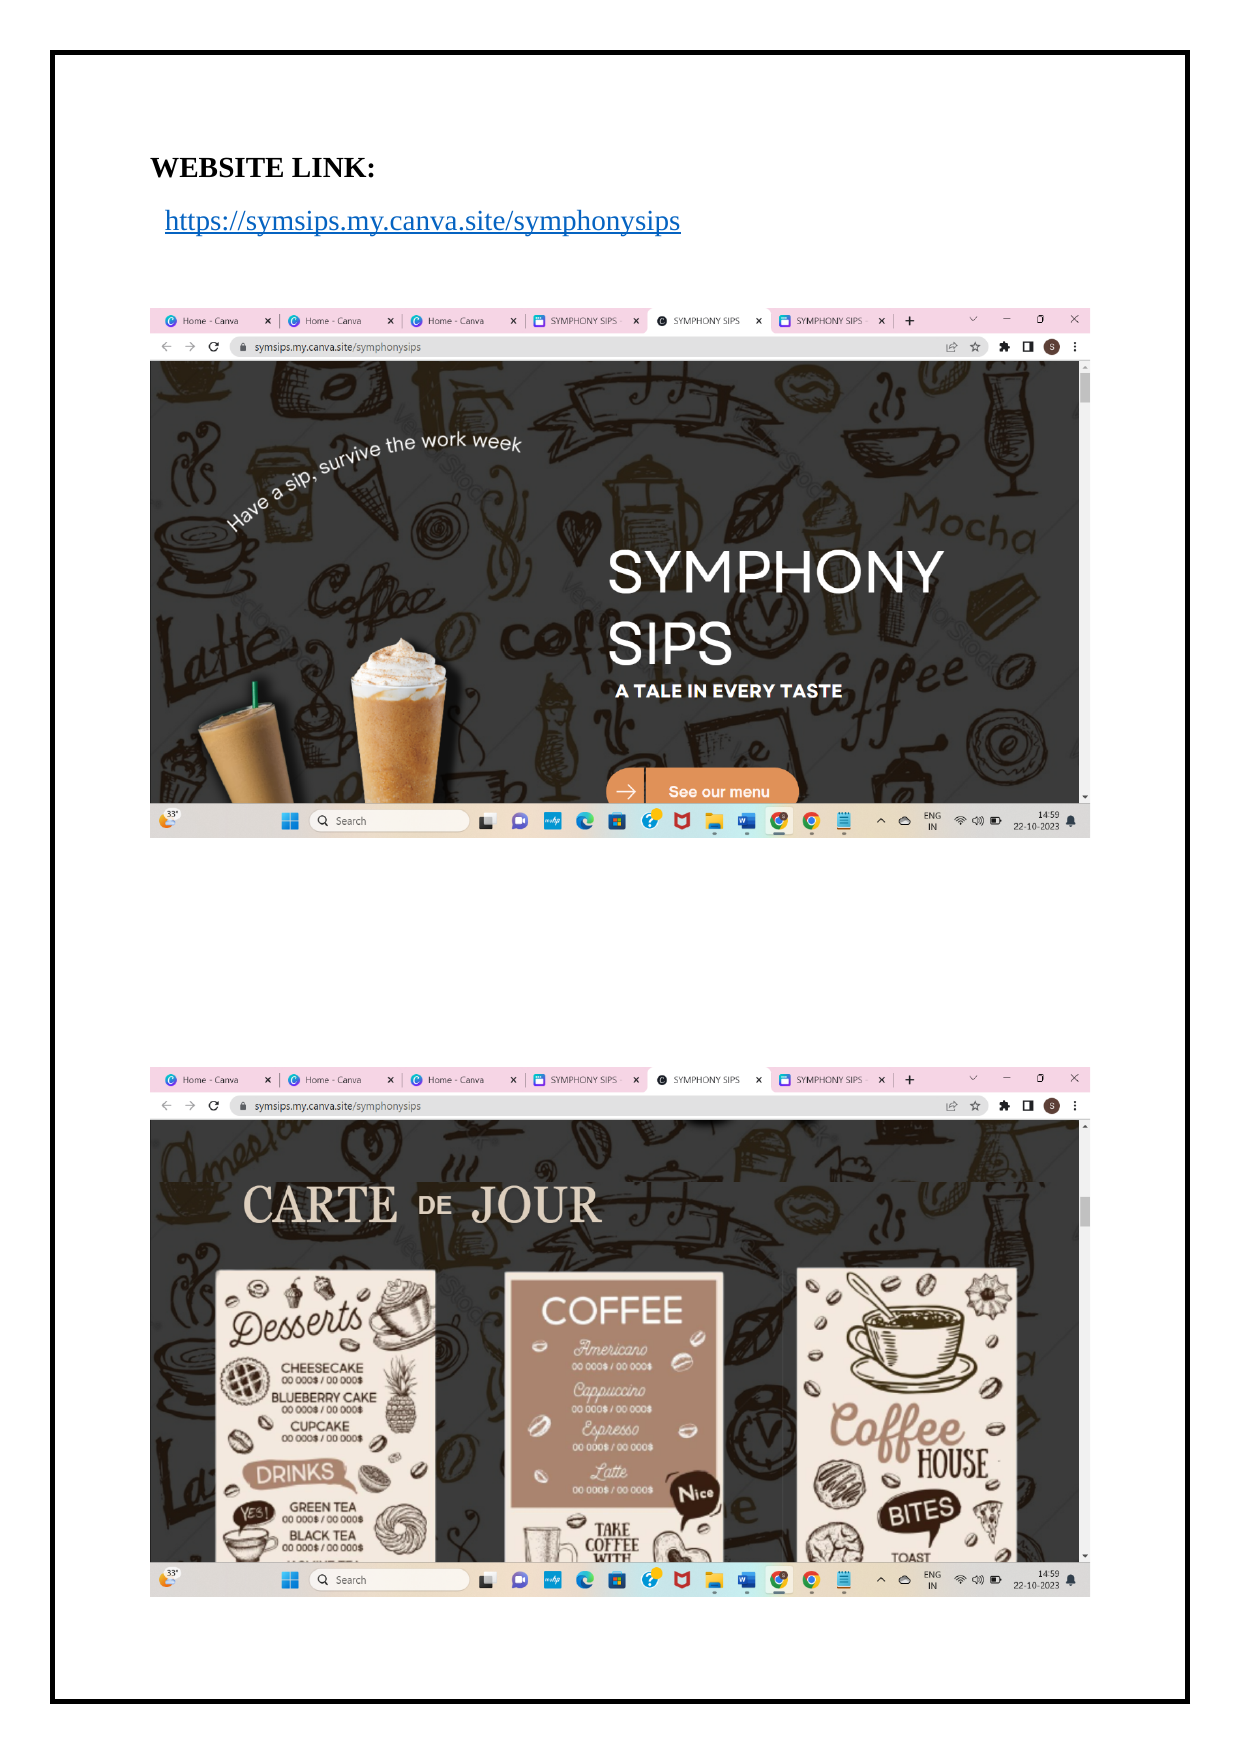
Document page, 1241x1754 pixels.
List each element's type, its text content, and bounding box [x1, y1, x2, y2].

text https://symsips.my.canva.site/symphonysips [150, 203, 1090, 236]
text WEBSITE LINK: [150, 150, 1090, 183]
picture [150, 1067, 1091, 1597]
picture [150, 308, 1091, 838]
